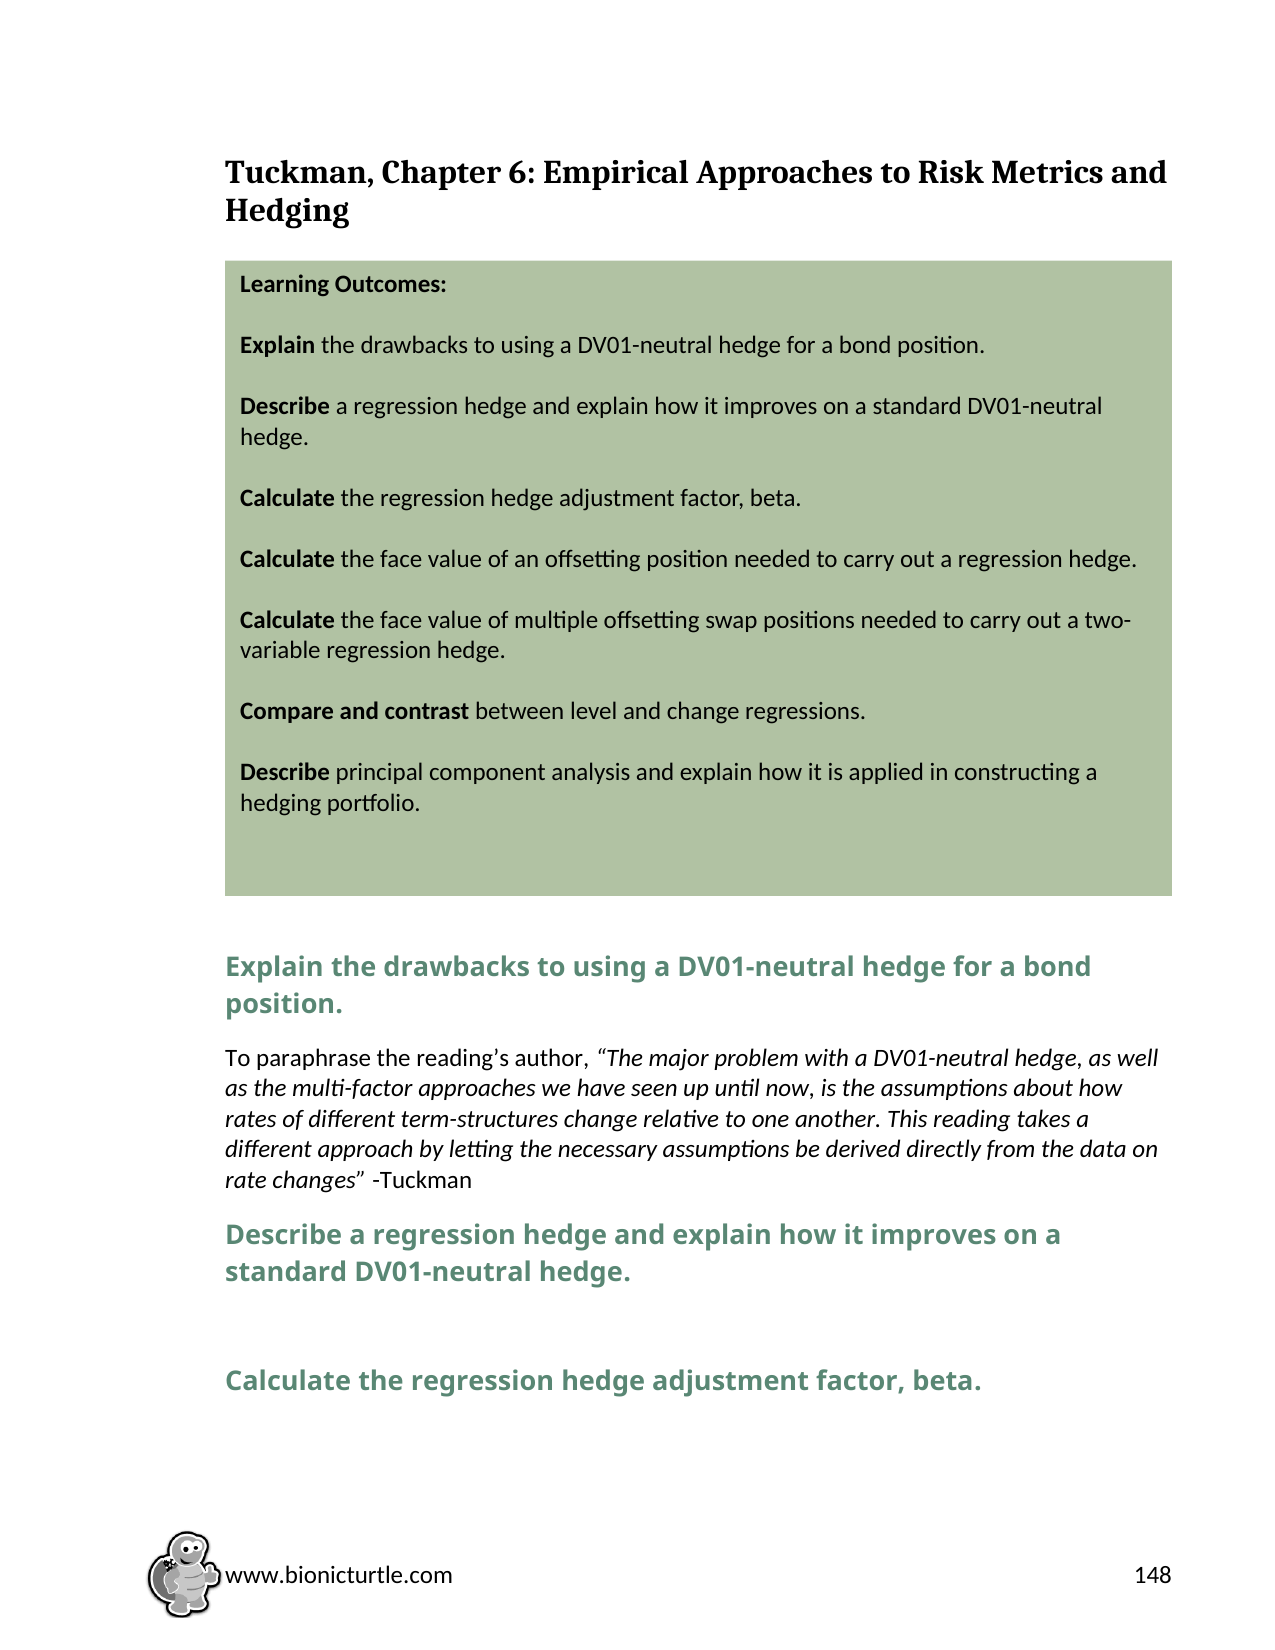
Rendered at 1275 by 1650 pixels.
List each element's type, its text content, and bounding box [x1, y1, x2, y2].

subtitle Explain the drawbacks to using a DV01-neutral hedge for a bond position. [225, 947, 1172, 1021]
subtitle Calculate the regression hedge adjustment factor, beta. [225, 1361, 1172, 1398]
subtitle Tuckman, Chapter 6: Empirical Approaches to Risk Metrics and Hedging [225, 153, 1172, 230]
subtitle Describe a regression hedge and explain how it improves on a standard DV01-neutral hedge. [225, 1215, 1172, 1289]
